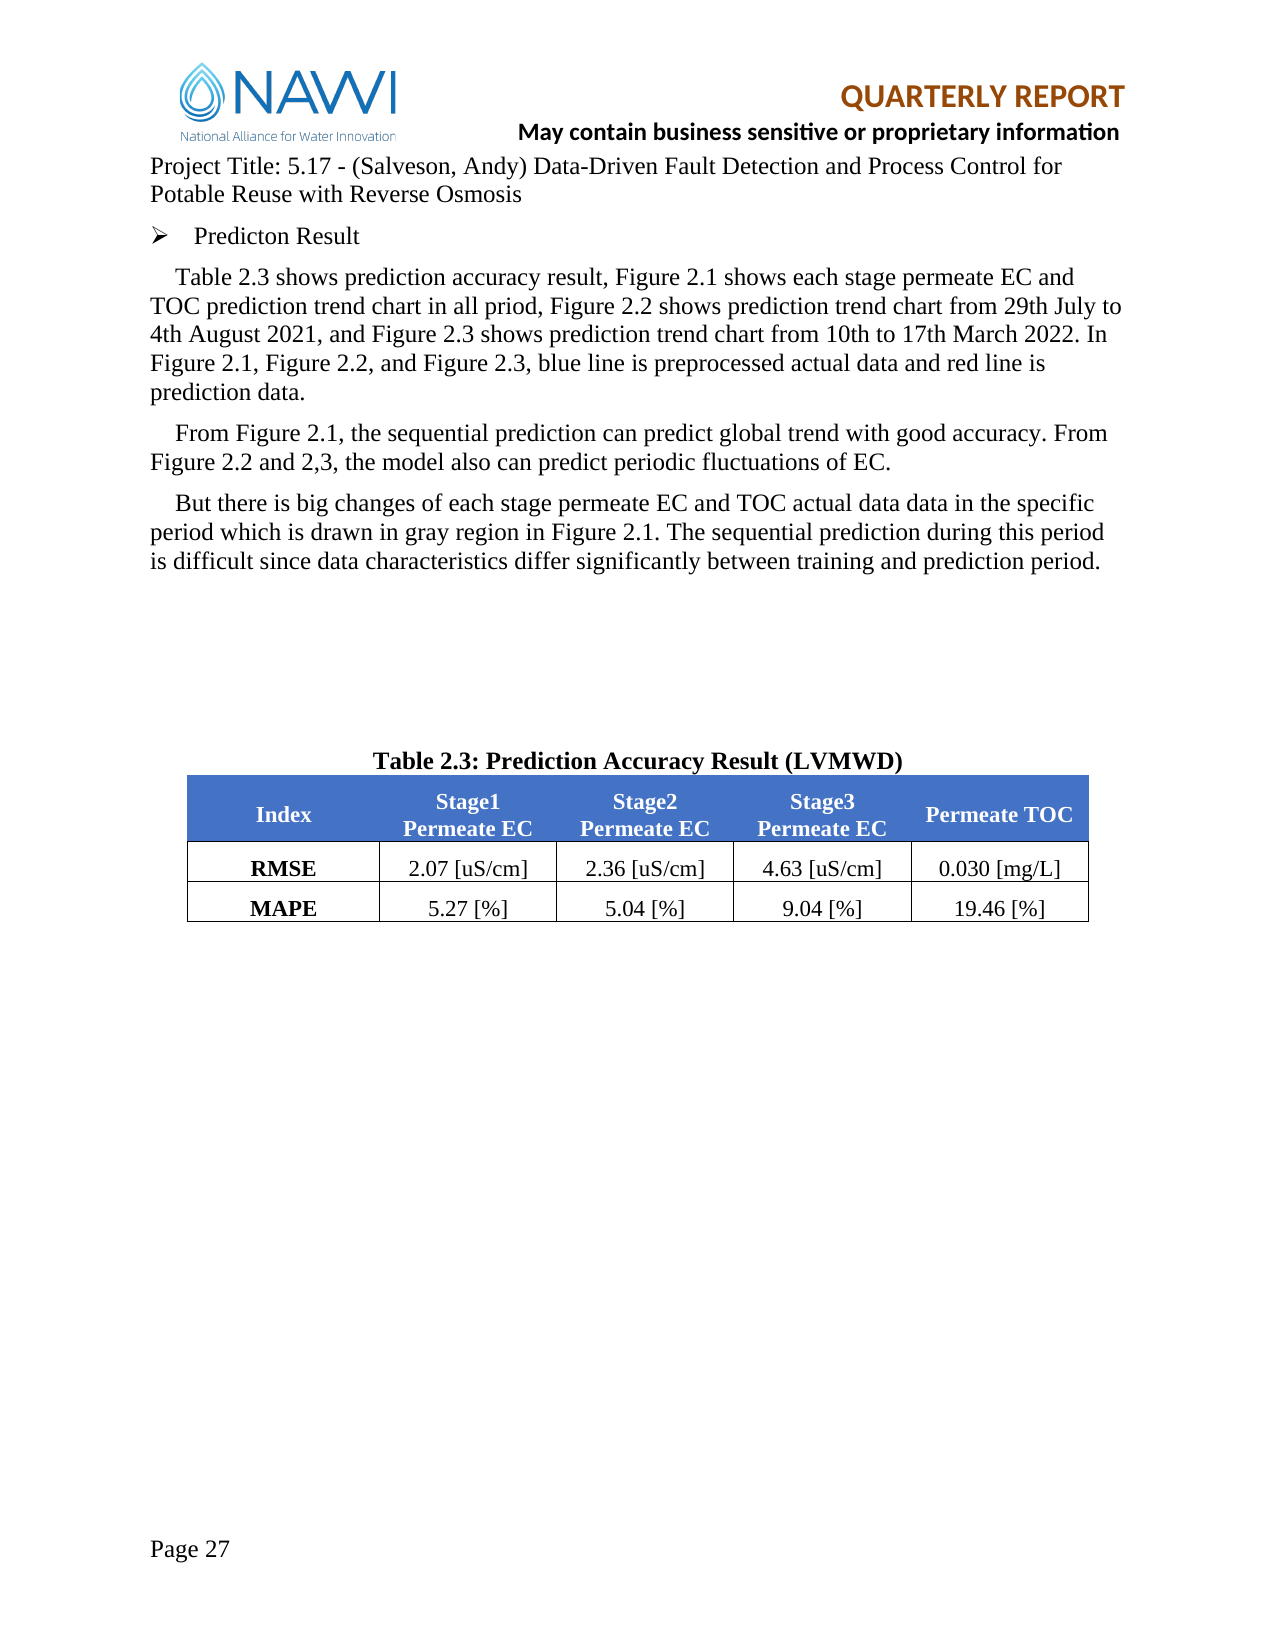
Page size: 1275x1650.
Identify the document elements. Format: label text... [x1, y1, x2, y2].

text But there is big changes of each stage permeate EC and TOC actual data data in the specific period which is drawn in gray region in Figure 2.1. The sequential prediction during this period is difficult since data characteristics differ significantly between training and prediction period. [150, 488, 1125, 574]
list Predicton Result [150, 221, 1125, 249]
text Table 2.3 shows prediction accuracy result, Figure 2.1 shows each stage permeate EC and TOC prediction trend chart in all priod, Figure 2.2 shows prediction trend chart from 29th July to 4th August 2021, and Figure 2.3 shows prediction trend chart from 10th to 17th March 2022. In Figure 2.1, Figure 2.2, and Figure 2.3, blue line is preprocessed actual data and red line is prediction data. [150, 262, 1125, 406]
text From Figure 2.1, the sequential prediction can predict global trend with good accuracy. From Figure 2.2 and 2,3, the model also can predict periodic fluctuations of EC. [150, 418, 1125, 476]
